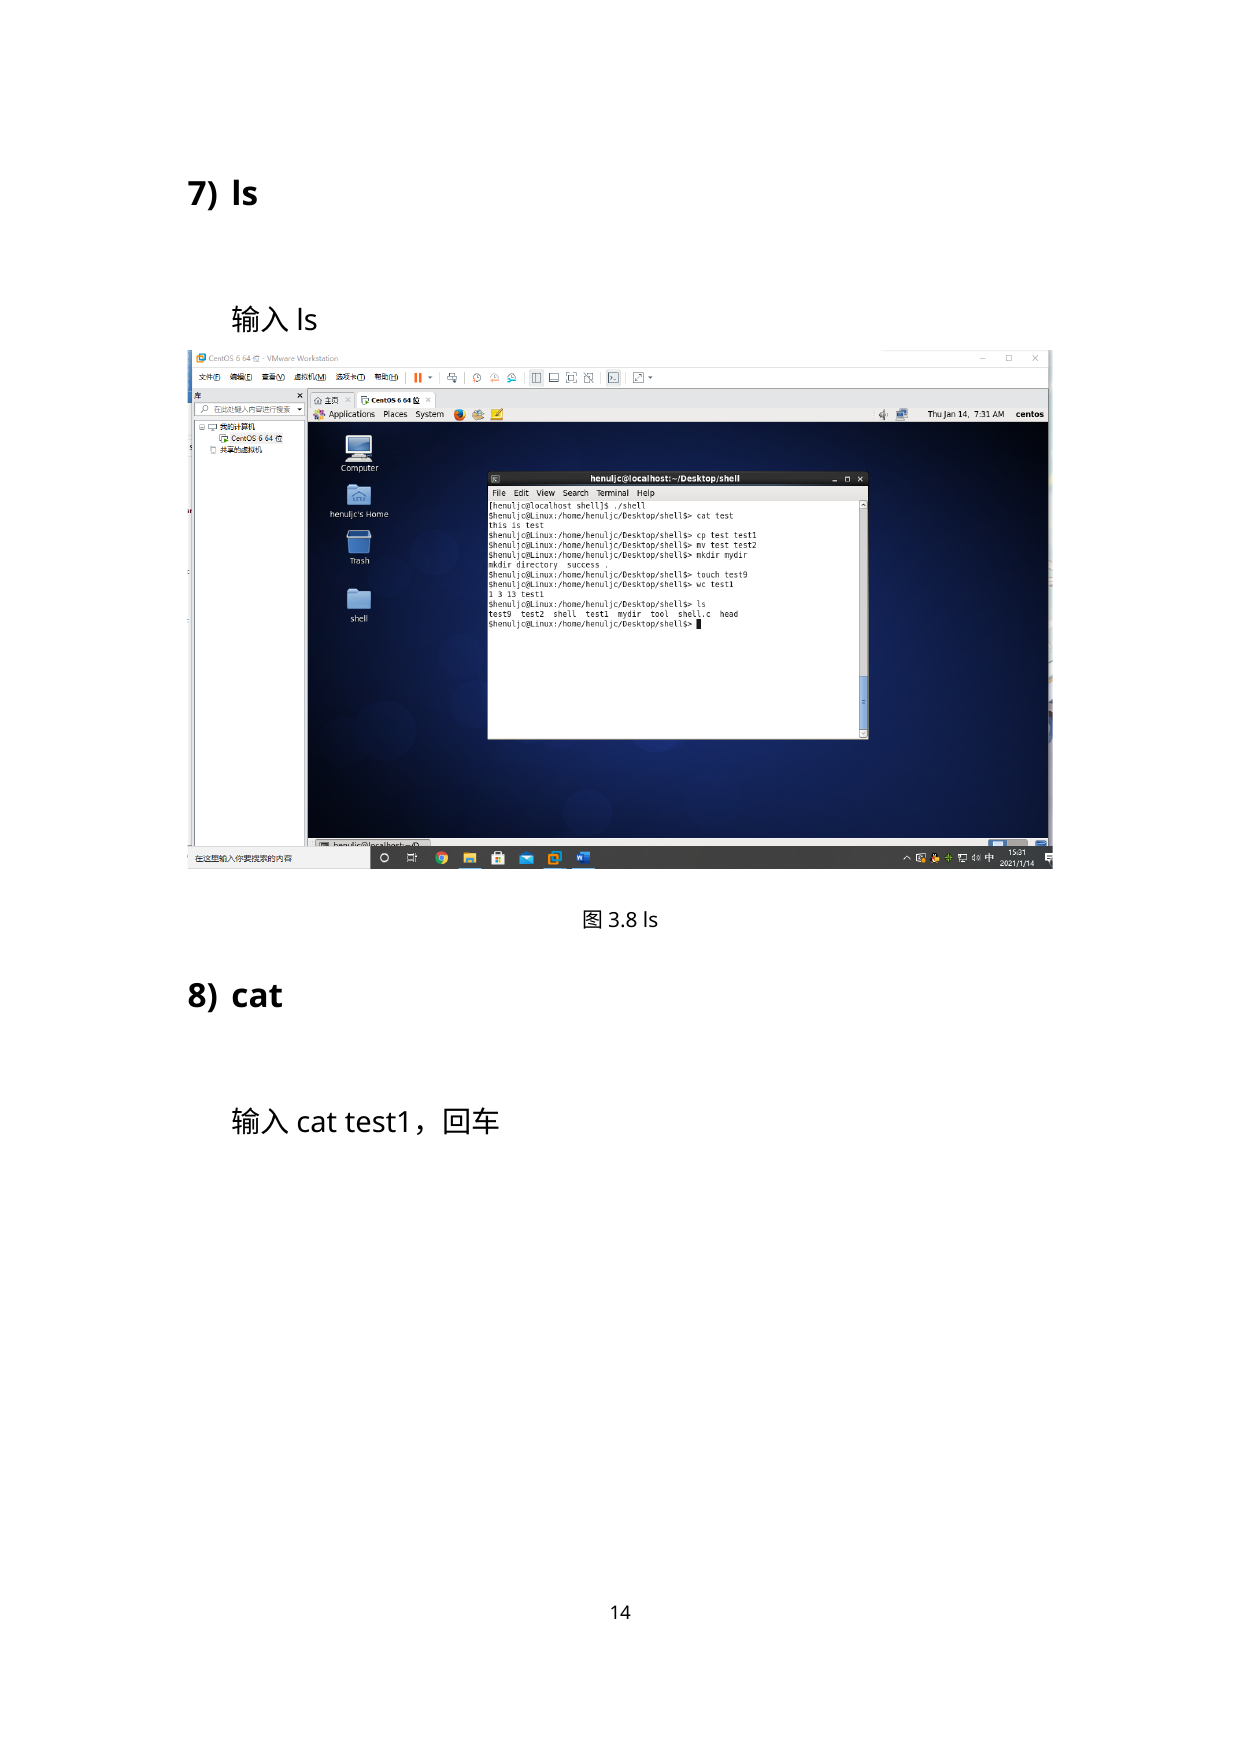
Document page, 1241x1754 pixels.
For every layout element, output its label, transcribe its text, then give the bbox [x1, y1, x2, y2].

subtitle cat [187, 962, 1053, 1027]
picture [187, 350, 1053, 869]
text 输入 cat test1，回车 [231, 1087, 1053, 1152]
text 输入 ls [231, 285, 1053, 350]
text 图 3.8 ls [187, 902, 1053, 935]
subtitle ls [187, 160, 1053, 225]
